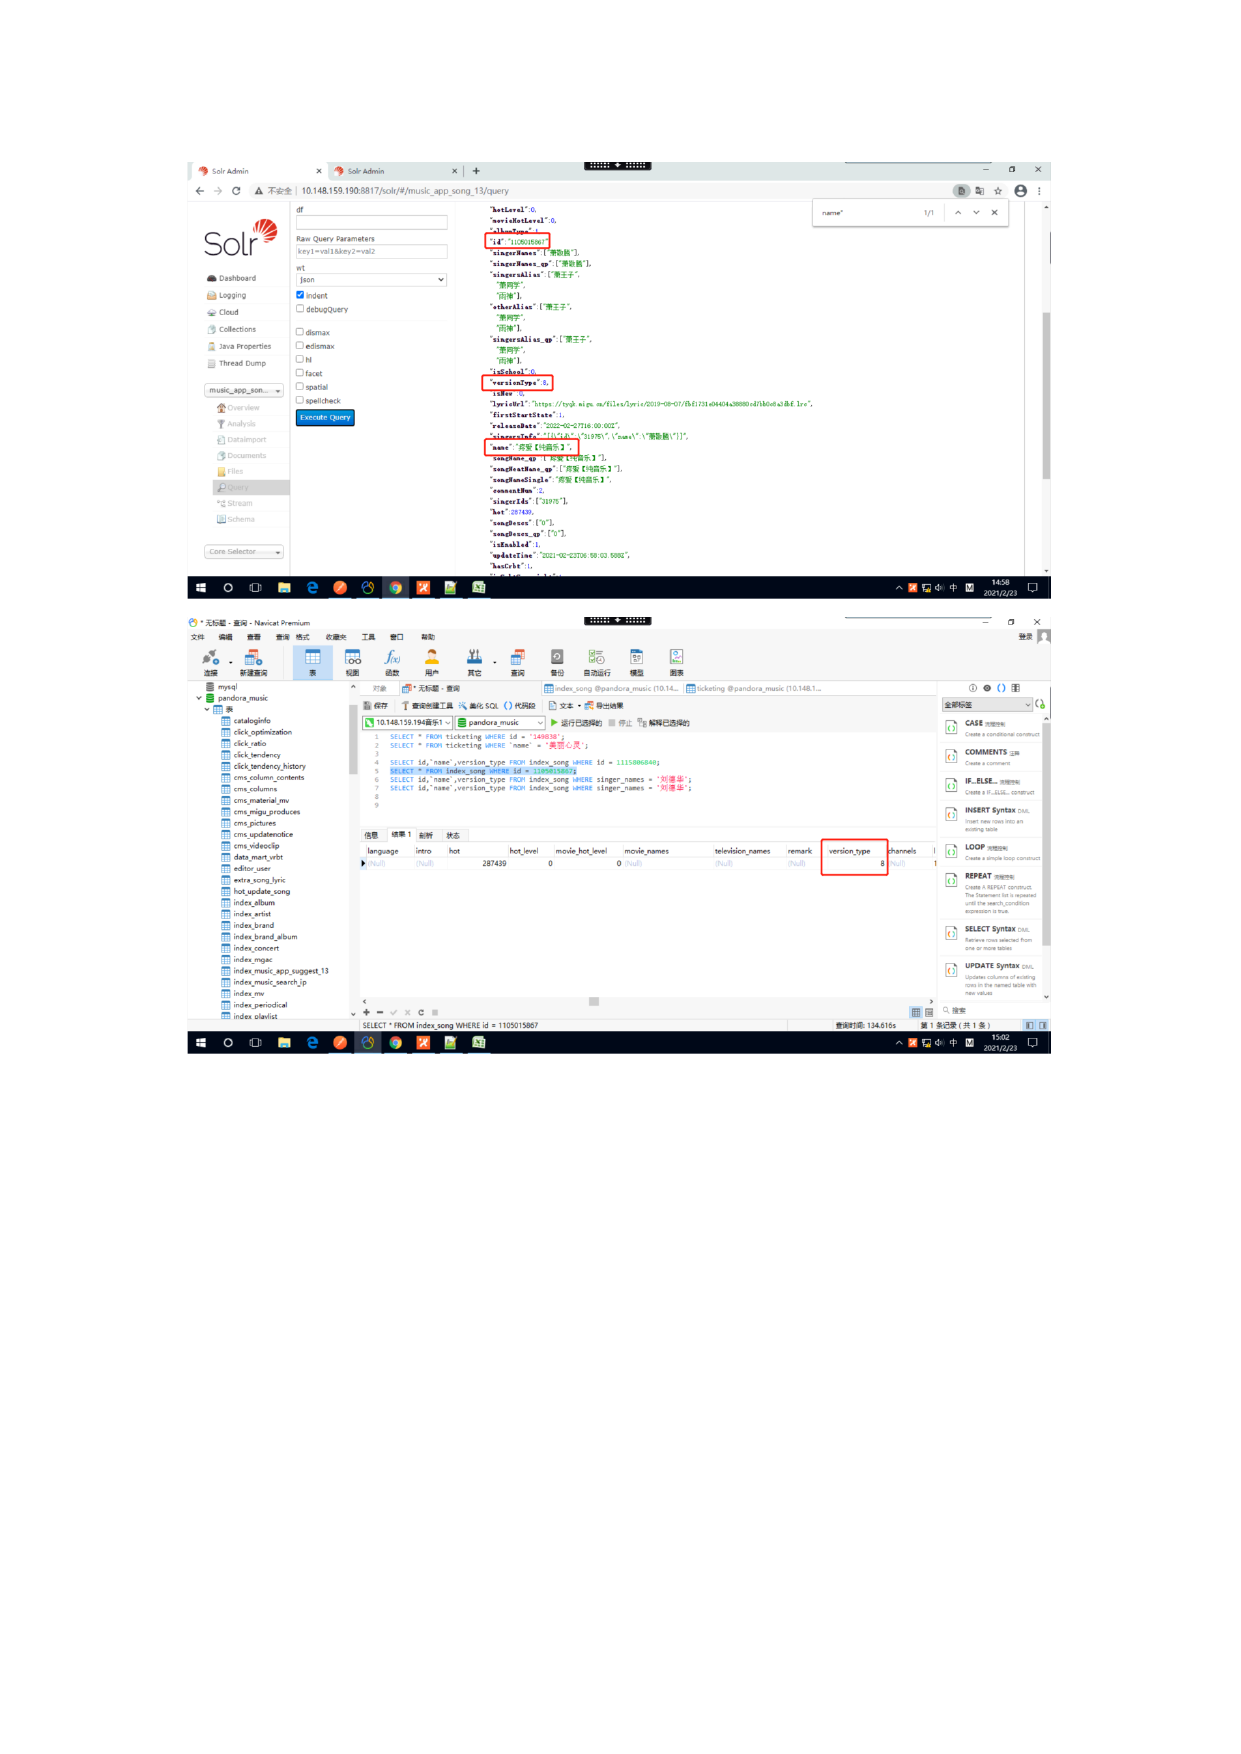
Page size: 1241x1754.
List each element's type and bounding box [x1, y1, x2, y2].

picture [187, 617, 1051, 1054]
picture [187, 162, 1051, 599]
